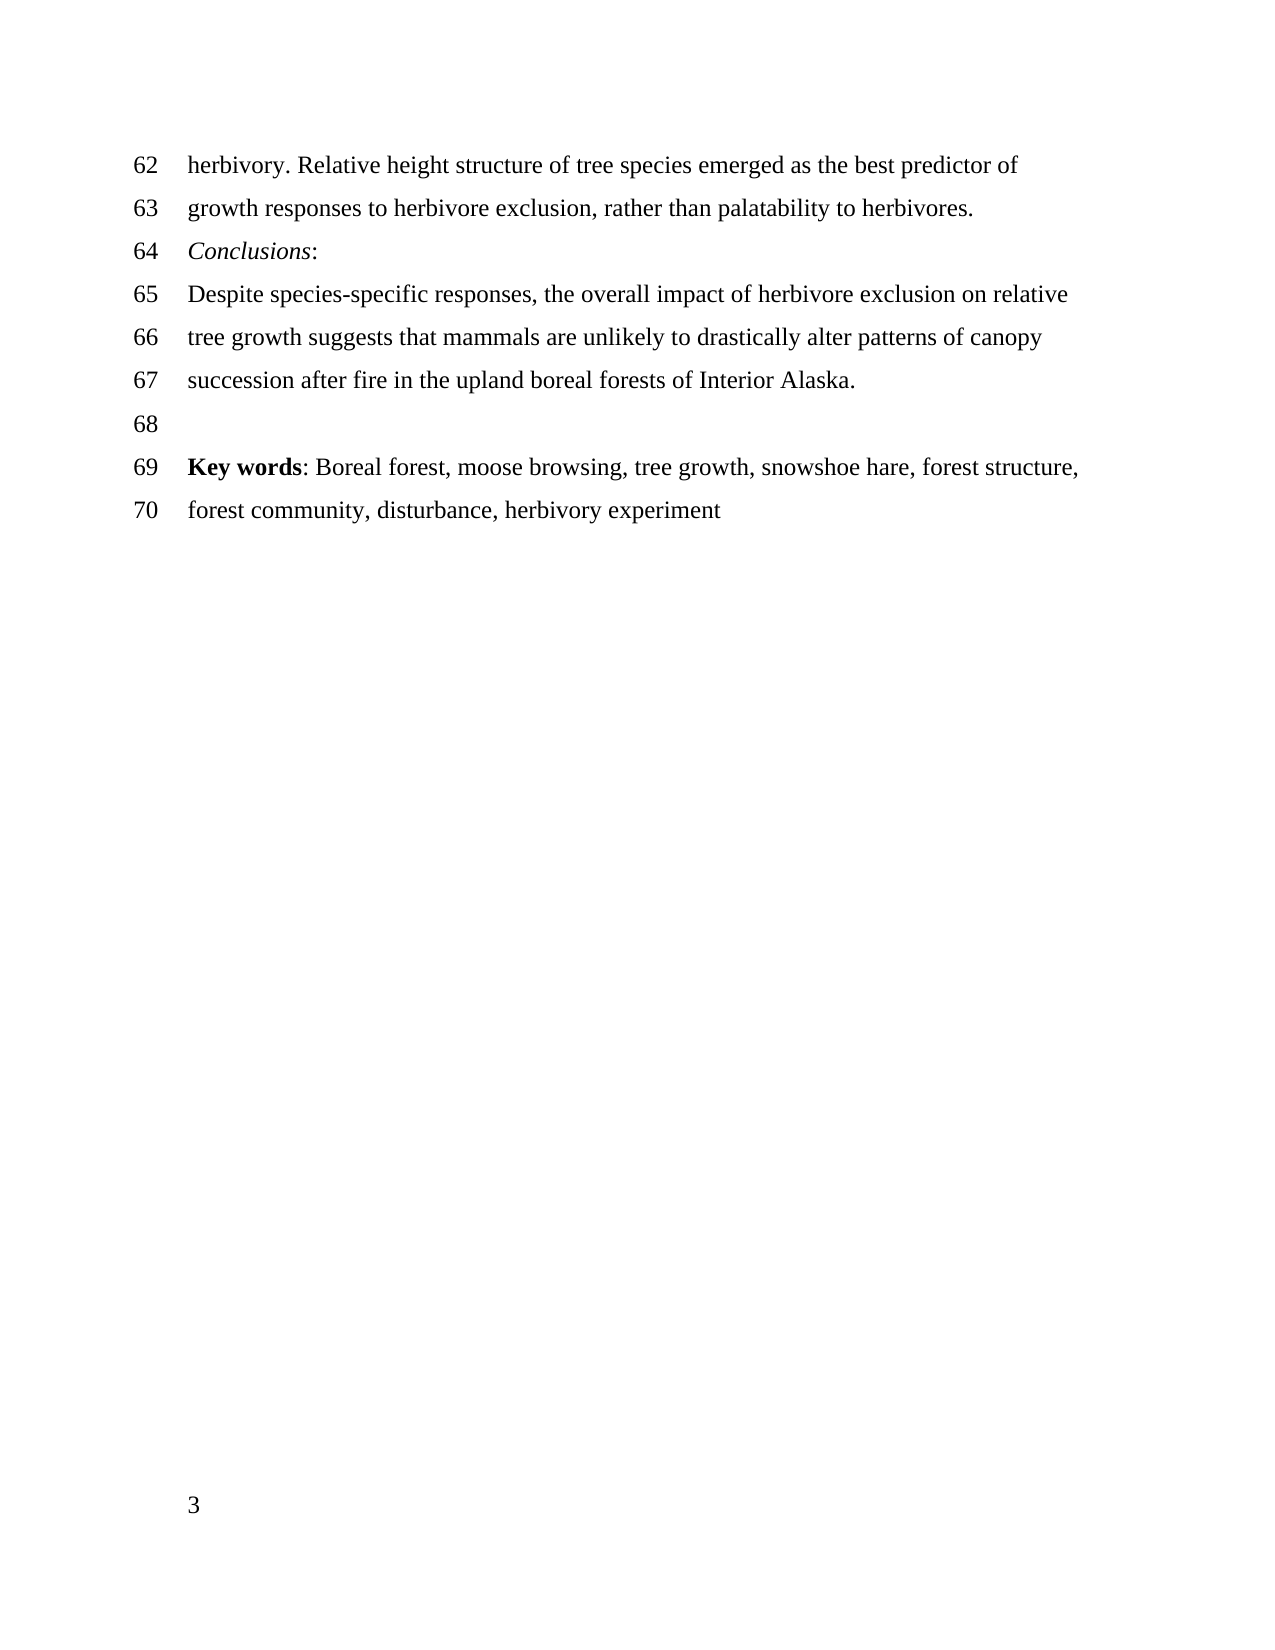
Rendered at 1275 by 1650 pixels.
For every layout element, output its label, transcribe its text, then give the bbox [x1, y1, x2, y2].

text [187, 150, 1087, 222]
text Conclusions: [187, 236, 1087, 265]
text Despite species-specific responses, the overall impact of herbivore exclusion on relative tree growth suggests that mammals are unlikely to drastically alter patterns of canopy succession after fire in the upland boreal forests of Interior Alaska. [187, 279, 1087, 394]
text Key words: Boreal forest, moose browsing, tree growth, snowshoe hare, forest structure, forest community, disturbance, herbivory experiment [187, 452, 1087, 524]
